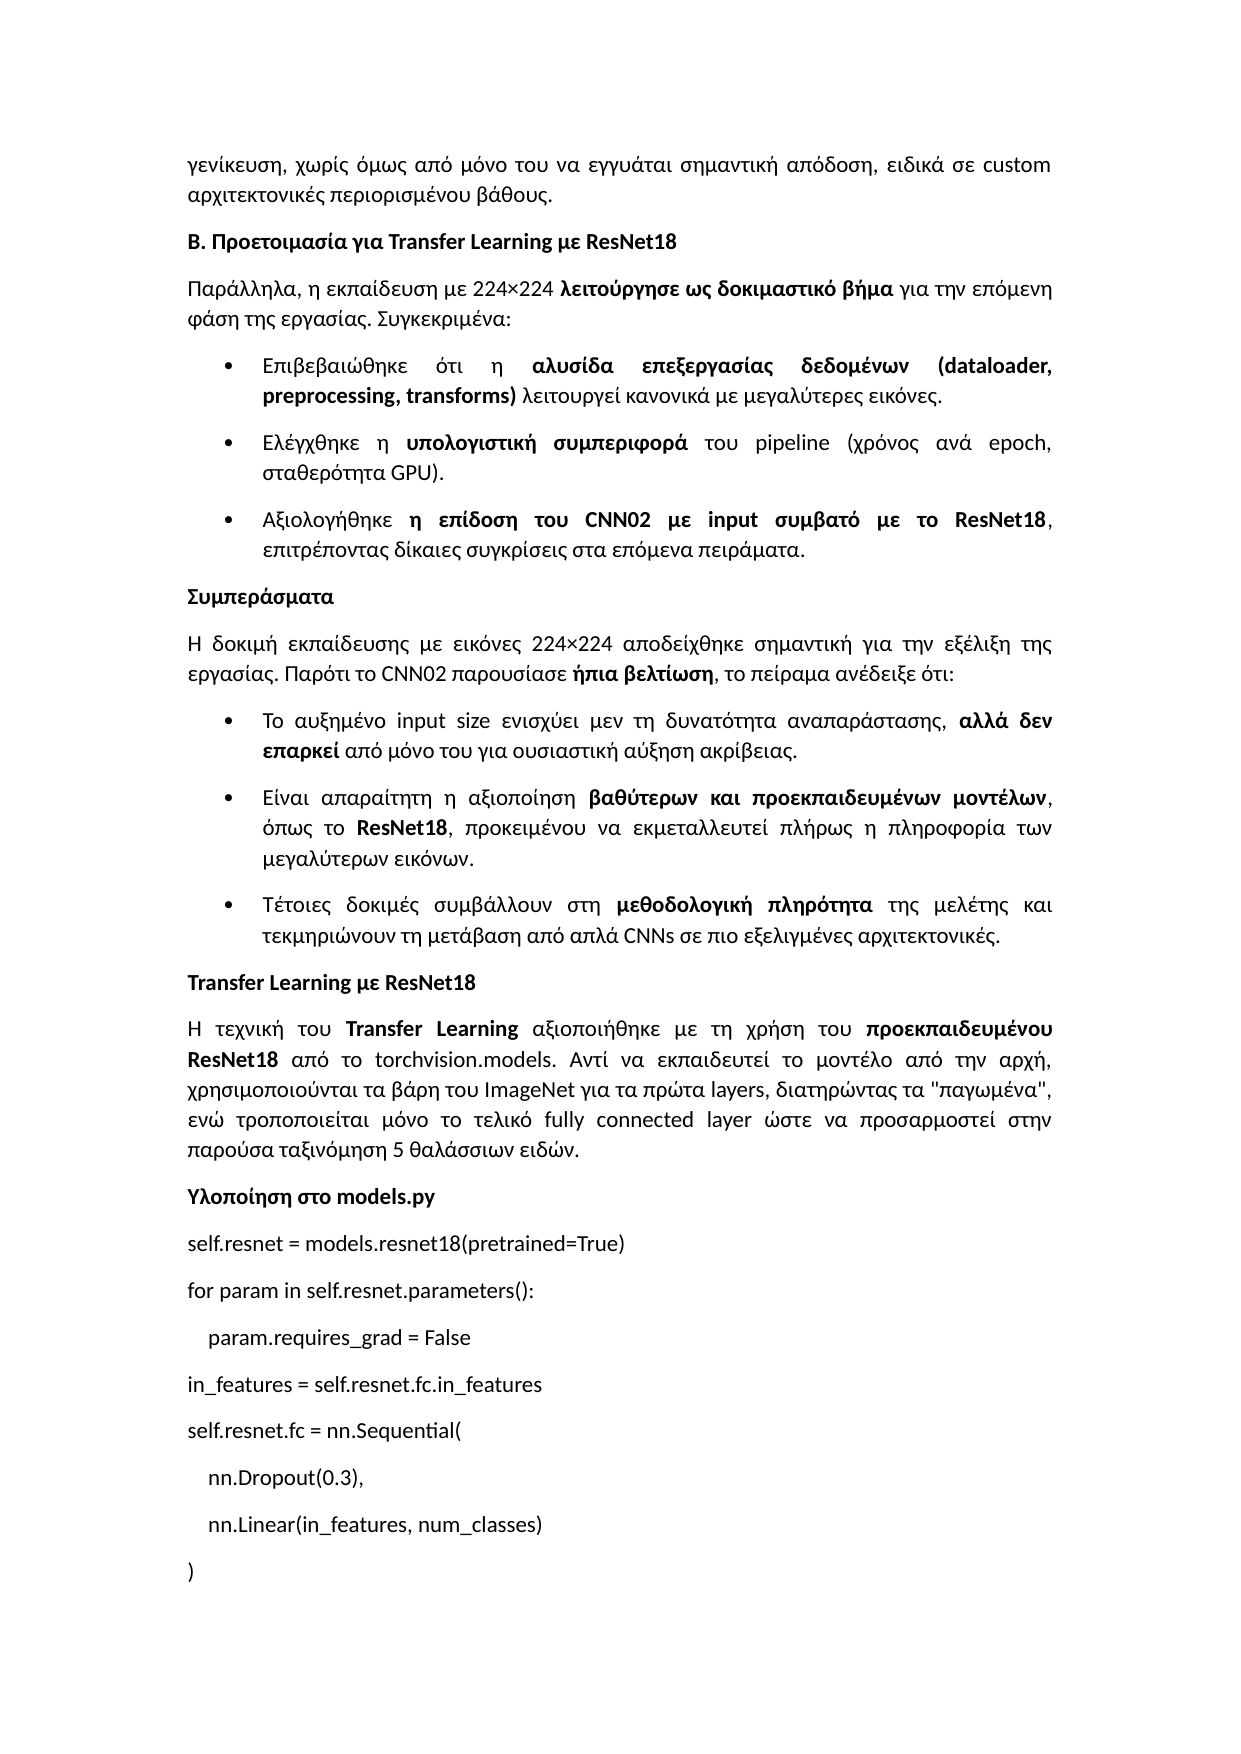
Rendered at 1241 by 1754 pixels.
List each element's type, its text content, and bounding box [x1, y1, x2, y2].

list Ελέγχθηκε η υπολογιστική συμπεριφορά του pipeline (χρόνος ανά epoch, σταθερότητα GPU). [225, 428, 1053, 486]
text self.resnet.fc = nn.Sequential( [187, 1417, 1053, 1445]
text Υλοποίηση στο models.py [187, 1182, 1053, 1210]
text nn.Linear(in_features, num_classes) [187, 1510, 1053, 1538]
text param.requires_grad = False [187, 1323, 1053, 1351]
text for param in self.resnet.parameters(): [187, 1276, 1053, 1304]
text Β. Προετοιμασία για Transfer Learning με ResNet18 [187, 227, 1053, 255]
list Είναι απαραίτητη η αξιοποίηση βαθύτερων και προεκπαιδευμένων μοντέλων, όπως το ResNet18, προκειμένου να εκμεταλλευτεί πλήρως η πληροφορία των μεγαλύτερων εικόνων. [225, 783, 1053, 872]
text Η τεχνική του Transfer Learning αξιοποιήθηκε με τη χρήση του προεκπαιδευμένου ResNet18 από το torchvision.models. Αντί να εκπαιδευτεί το μοντέλο από την αρχή, χρησιμοποιούνται τα βάρη του ImageNet για τα πρώτα layers, διατηρώντας τα "παγωμένα", ενώ τροποποιείται μόνο το τελικό fully connected layer ώστε να προσαρμοστεί στην παρούσα ταξινόμηση 5 θαλάσσιων ειδών. [187, 1014, 1053, 1163]
text nn.Dropout(0.3), [187, 1463, 1053, 1492]
text Transfer Learning με ResNet18 [187, 968, 1053, 996]
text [187, 150, 1053, 208]
text Παράλληλα, η εκπαίδευση με 224×224 λειτούργησε ως δοκιμαστικό βήμα για την επόμενη φάση της εργασίας. Συγκεκριμένα: [187, 274, 1053, 332]
text Η δοκιμή εκπαίδευσης με εικόνες 224×224 αποδείχθηκε σημαντική για την εξέλιξη της εργασίας. Παρότι το CNN02 παρουσίασε ήπια βελτίωση, το πείραμα ανέδειξε ότι: [187, 629, 1053, 687]
text ) [187, 1557, 1053, 1585]
text self.resnet = models.resnet18(pretrained=True) [187, 1229, 1053, 1257]
text in_features = self.resnet.fc.in_features [187, 1370, 1053, 1398]
list Αξιολογήθηκε η επίδοση του CNN02 με input συμβατό με το ResNet18, επιτρέποντας δίκαιες συγκρίσεις στα επόμενα πειράματα. [225, 505, 1053, 563]
text Συμπεράσματα [187, 582, 1053, 610]
list Επιβεβαιώθηκε ότι η αλυσίδα επεξεργασίας δεδομένων (dataloader, preprocessing, transforms) λειτουργεί κανονικά με μεγαλύτερες εικόνες. [225, 351, 1053, 409]
list Το αυξημένο input size ενισχύει μεν τη δυνατότητα αναπαράστασης, αλλά δεν επαρκεί από μόνο του για ουσιαστική αύξηση ακρίβειας. [225, 706, 1053, 764]
list Τέτοιες δοκιμές συμβάλλουν στη μεθοδολογική πληρότητα της μελέτης και τεκμηριώνουν τη μετάβαση από απλά CNNs σε πιο εξελιγμένες αρχιτεκτονικές. [225, 891, 1053, 949]
